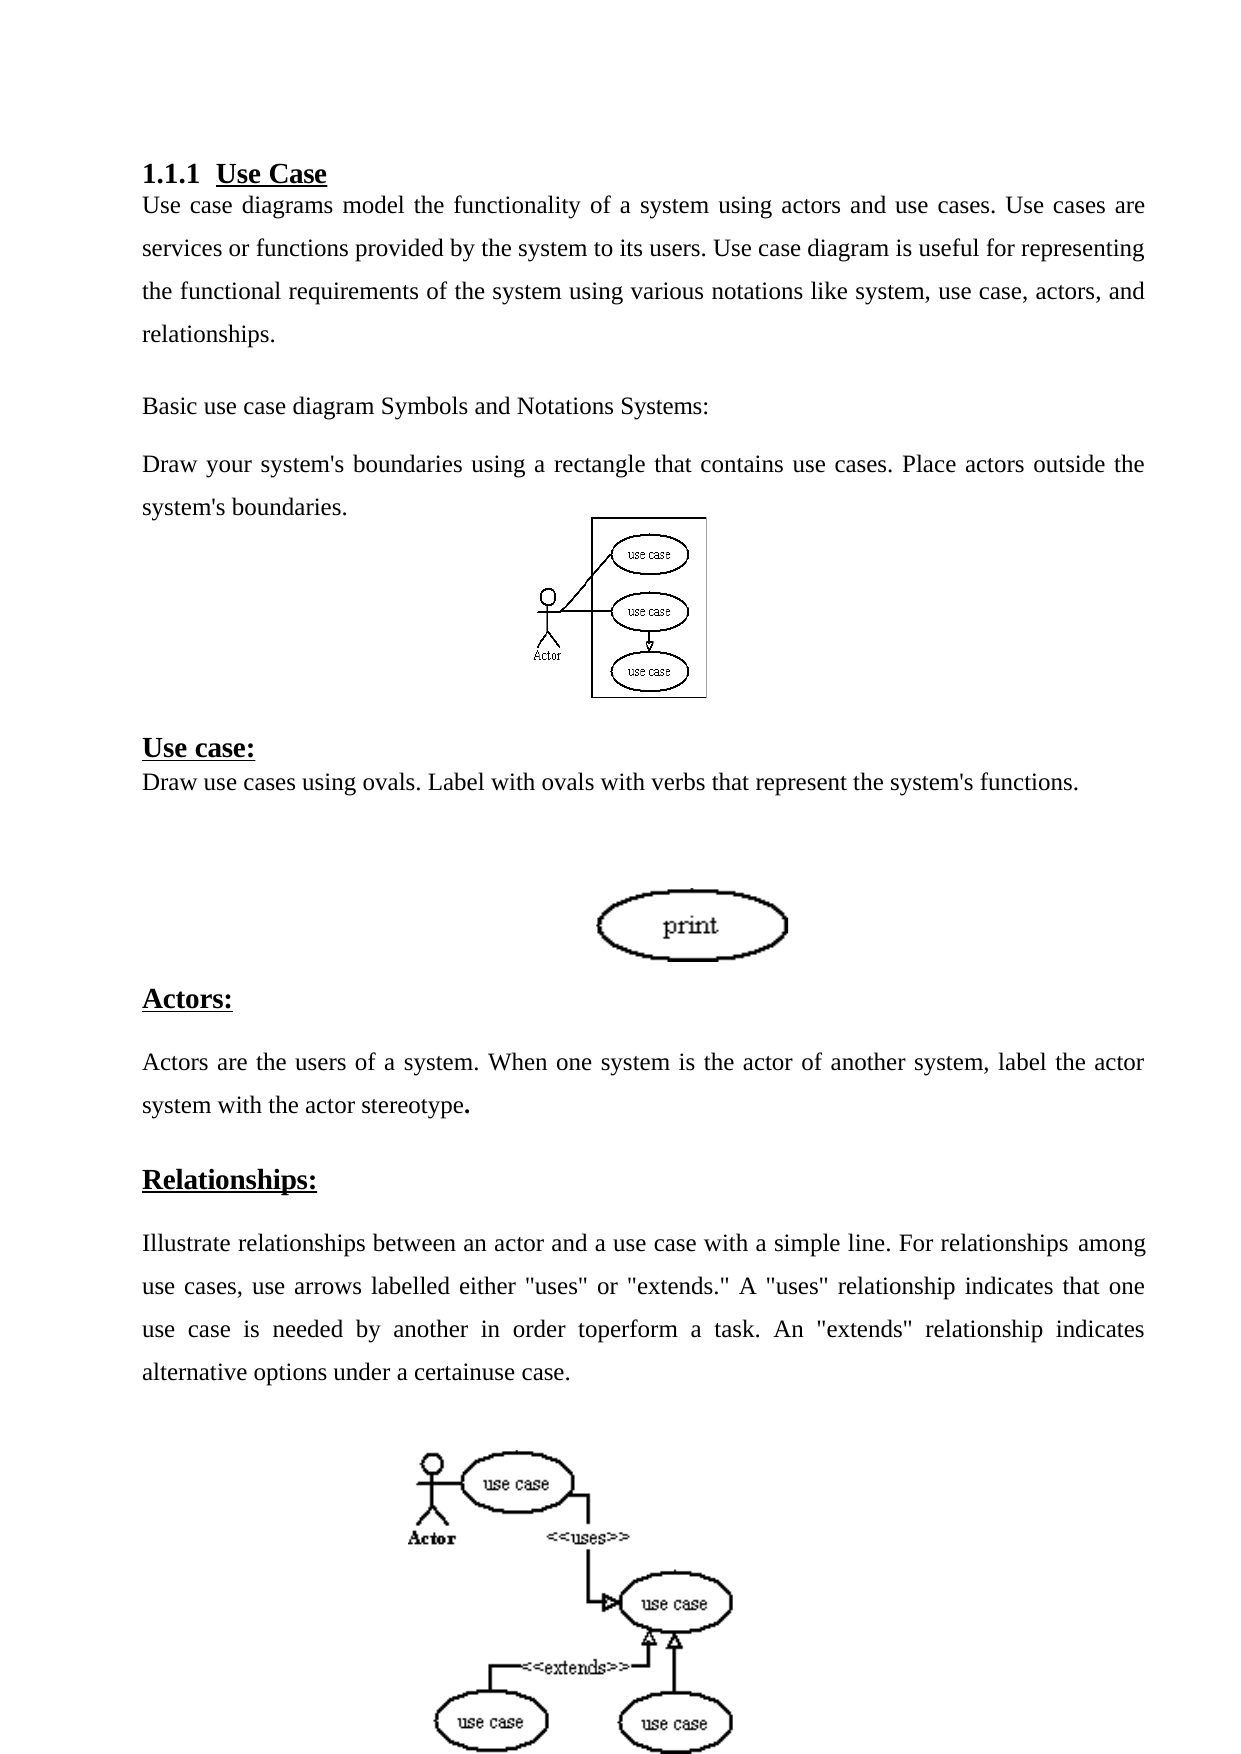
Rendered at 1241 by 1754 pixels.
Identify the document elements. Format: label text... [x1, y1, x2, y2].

text Basic use case diagram Symbols and Notations Systems: [142, 391, 1146, 420]
subtitle Use case: [142, 731, 1146, 764]
text Use case diagrams model the functionality of a system using actors and use cases. Use cases are services or functions provided by the system to its users. Use case diagram is useful for representing the functional requirements of the system using various notations like system, use case, actors, and relationships. [142, 190, 1146, 348]
picture [533, 517, 707, 698]
text Actors: [142, 982, 1146, 1015]
picture [596, 888, 789, 962]
subtitle Use Case [142, 156, 1146, 190]
text Illustrate relationships between an actor and a use case with a simple line. For relationships among use cases, use arrows labelled either "uses" or "extends." A "uses" relationship indicates that one use case is needed by another in order toperform a task. An "extends" relationship indicates alternative options under a certainuse case. [142, 1228, 1146, 1386]
picture [408, 1450, 733, 1754]
text Actors are the users of a system. When one system is the actor of another system, label the actor system with the actor stereotype. [142, 1047, 1146, 1119]
text Draw use cases using ovals. Label with ovals with verbs that represent the system's functions. [142, 767, 1146, 796]
text Draw your system's boundaries using a rectangle that contains use cases. Place actors outside the system's boundaries. [142, 449, 1146, 521]
subtitle Relationships: [142, 1162, 1146, 1196]
